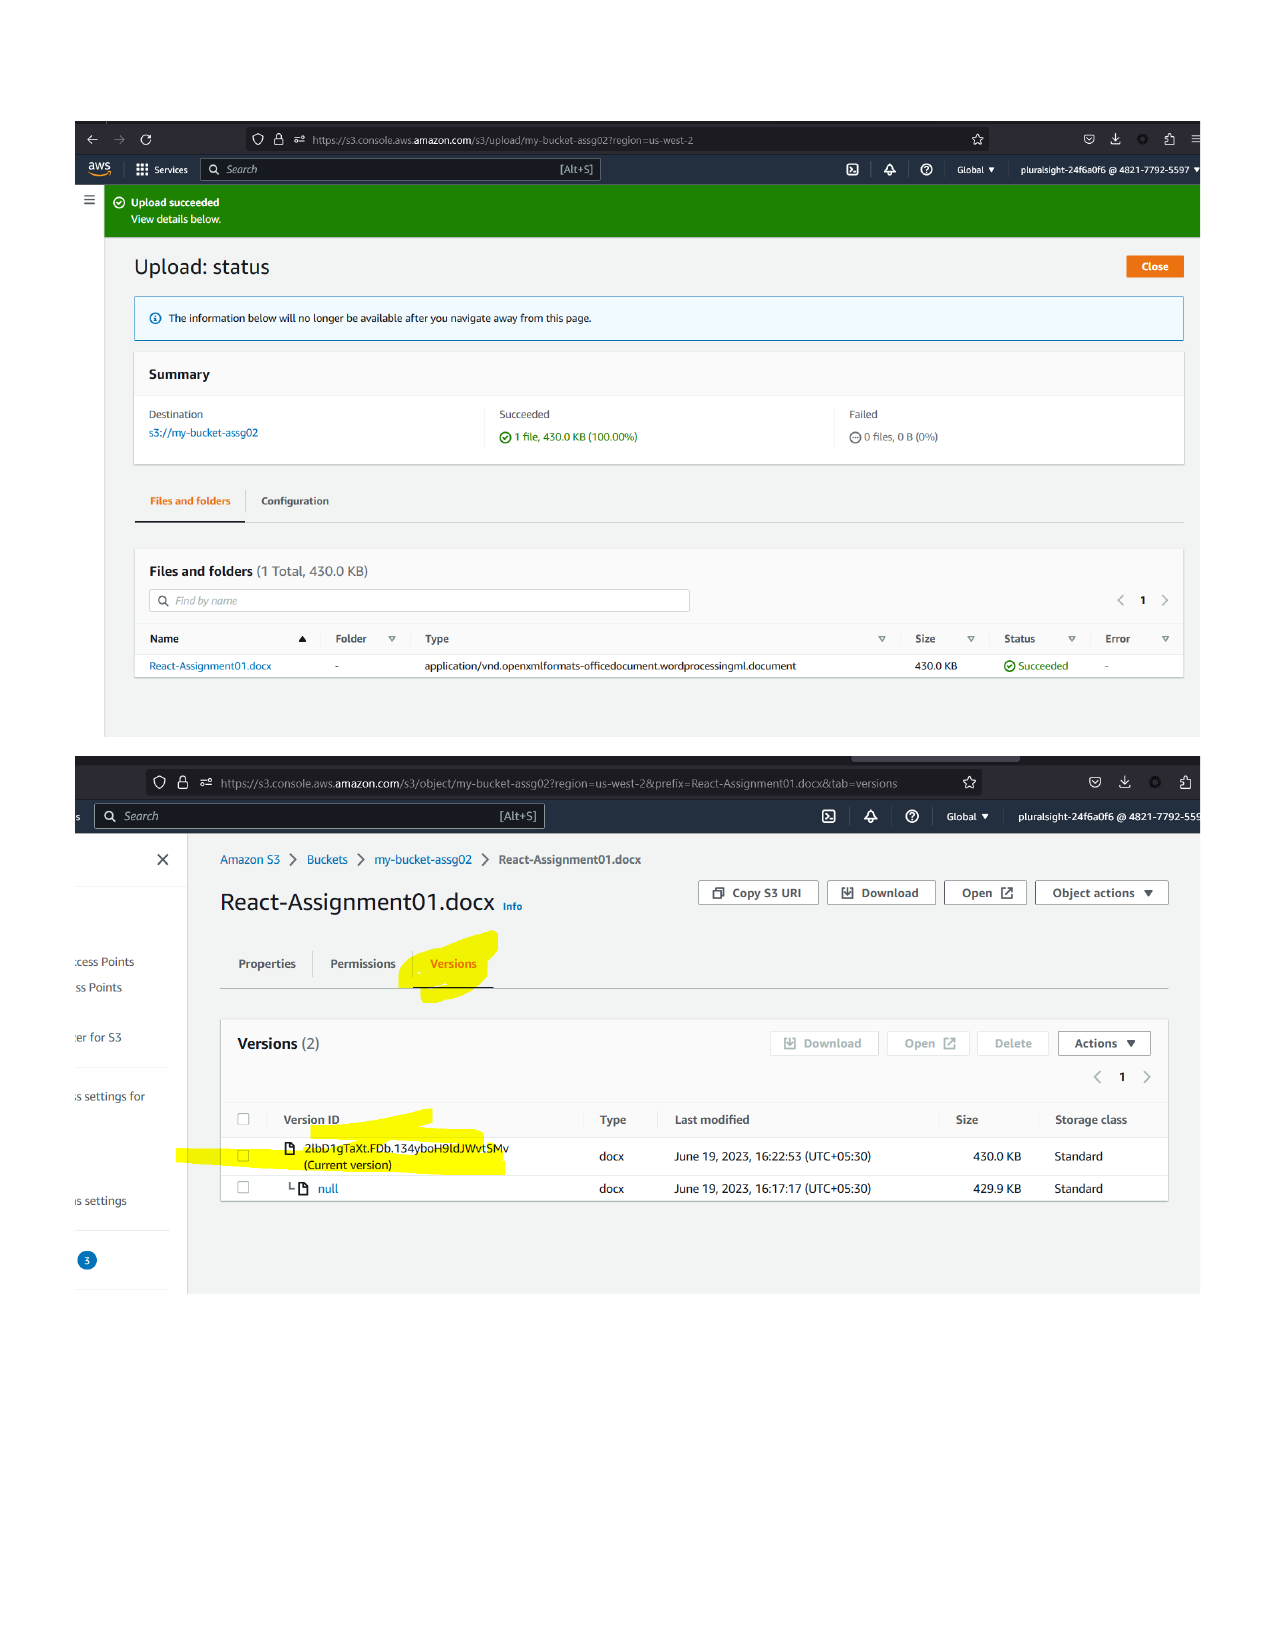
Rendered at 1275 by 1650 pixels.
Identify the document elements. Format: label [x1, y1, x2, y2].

picture [75, 121, 1200, 737]
picture [75, 756, 1200, 1294]
